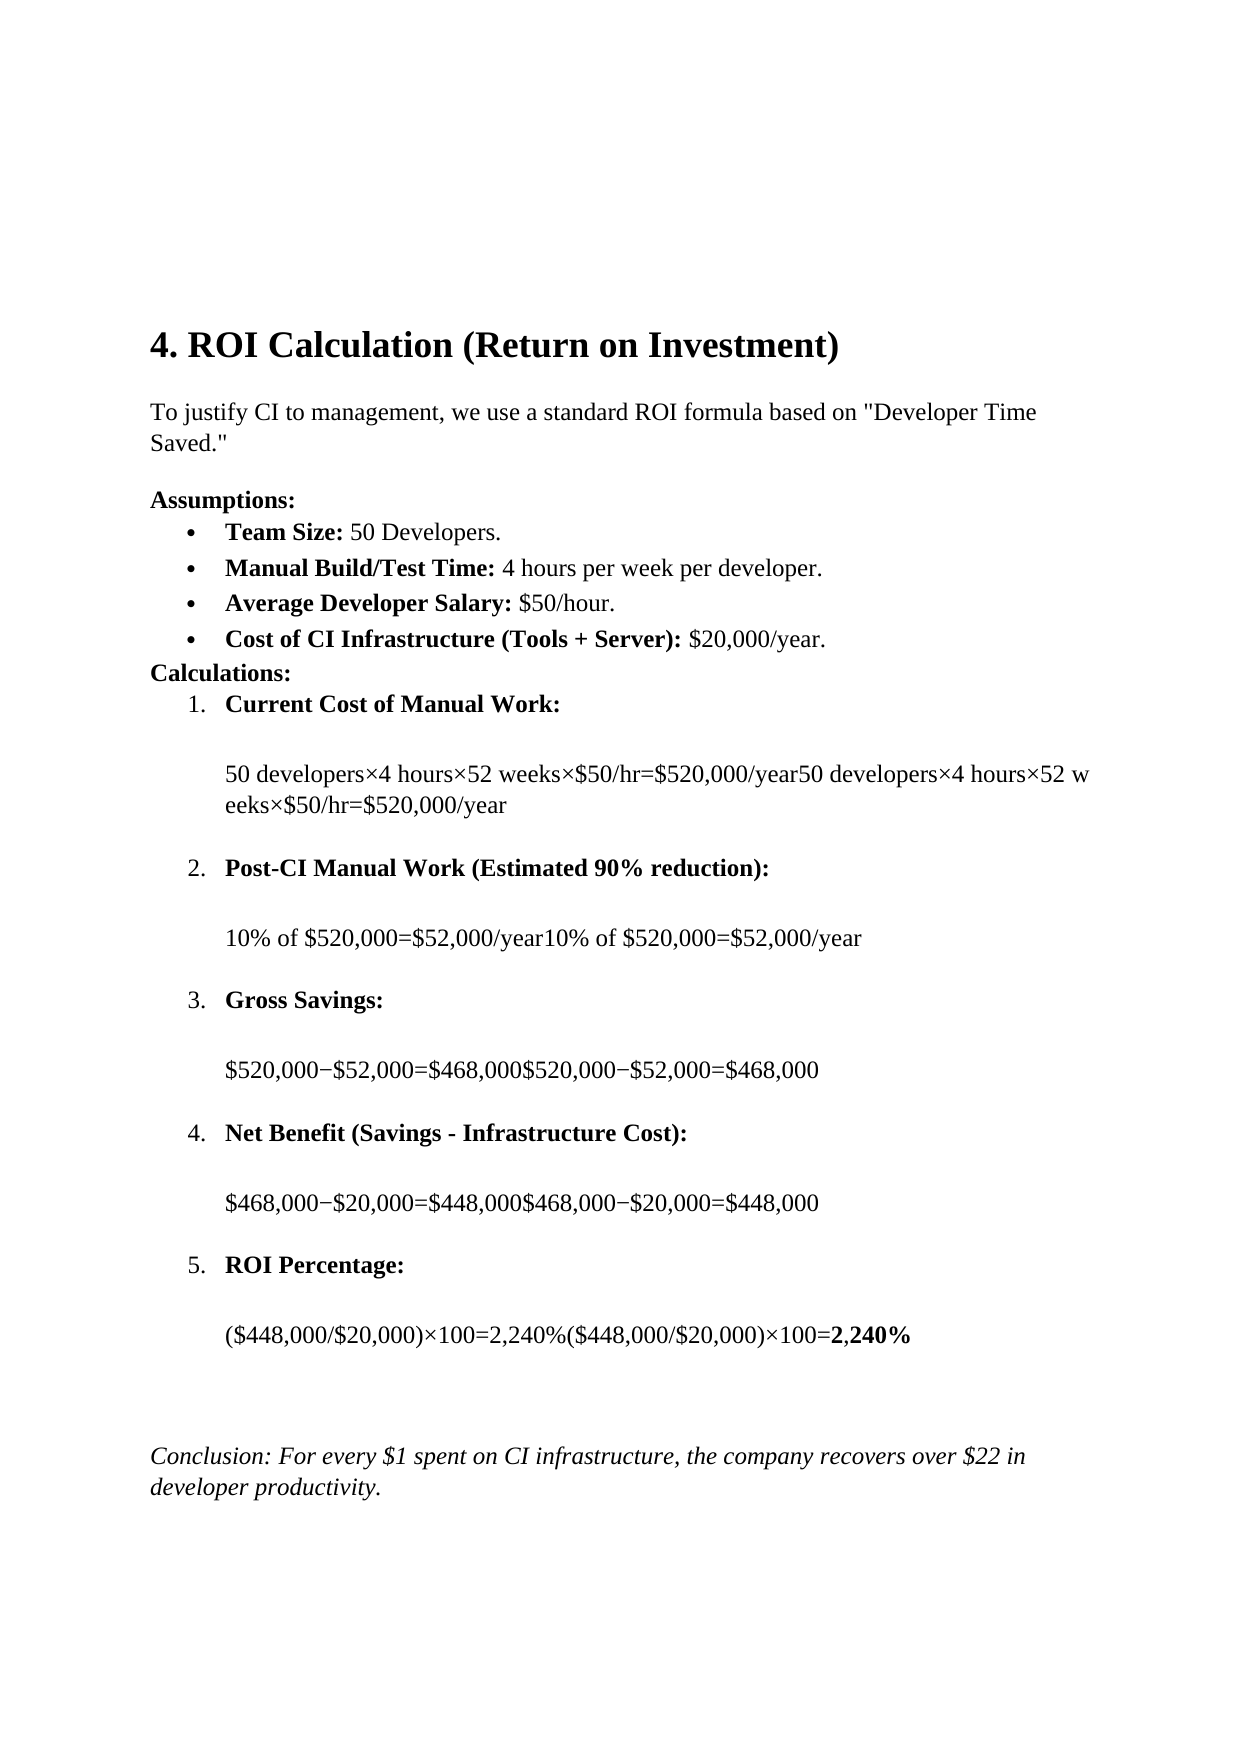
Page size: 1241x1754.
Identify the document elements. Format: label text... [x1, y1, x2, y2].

text To justify CI to management, we use a standard ROI formula based on "Developer Time Saved." [150, 395, 1090, 457]
list ROI Percentage: [187, 1248, 1090, 1313]
text Conclusion: For every $1 spent on CI infrastructure, the company recovers over $22 in developer productivity. [150, 1439, 1090, 1501]
text $468,000−$20,000=$448,000$468,000−$20,000=$448,000 [225, 1185, 1090, 1217]
list Cost of CI Infrastructure (Tools + Server): $20,000/year. [187, 622, 1090, 653]
list Manual Build/Test Time: 4 hours per week per developer. [187, 550, 1090, 581]
list Post-CI Manual Work (Estimated 90% reduction): [187, 850, 1090, 916]
list Average Developer Salary: $50/hour. [187, 586, 1090, 617]
text Assumptions: [150, 485, 1090, 514]
list Team Size: 50 Developers. [187, 514, 1090, 545]
text 50 developers×4 hours×52 weeks×$50/hr=$520,000/year50 developers×4 hours×52 weeks×$50/hr=$520,000/year [225, 757, 1090, 819]
list Current Cost of Manual Work: [187, 687, 1090, 752]
text ($448,000/$20,000)×100=2,240%($448,000/$20,000)×100=2,240% [225, 1318, 1090, 1349]
text Calculations: [150, 658, 1090, 687]
text 10% of $520,000=$52,000/year10% of $520,000=$52,000/year [225, 920, 1090, 952]
text 4. ROI Calculation (Return on Investment) [150, 322, 1090, 366]
text $520,000−$52,000=$468,000$520,000−$52,000=$468,000 [225, 1053, 1090, 1084]
list Gross Savings: [187, 983, 1090, 1048]
list Net Benefit (Savings - Infrastructure Cost): [187, 1115, 1090, 1181]
